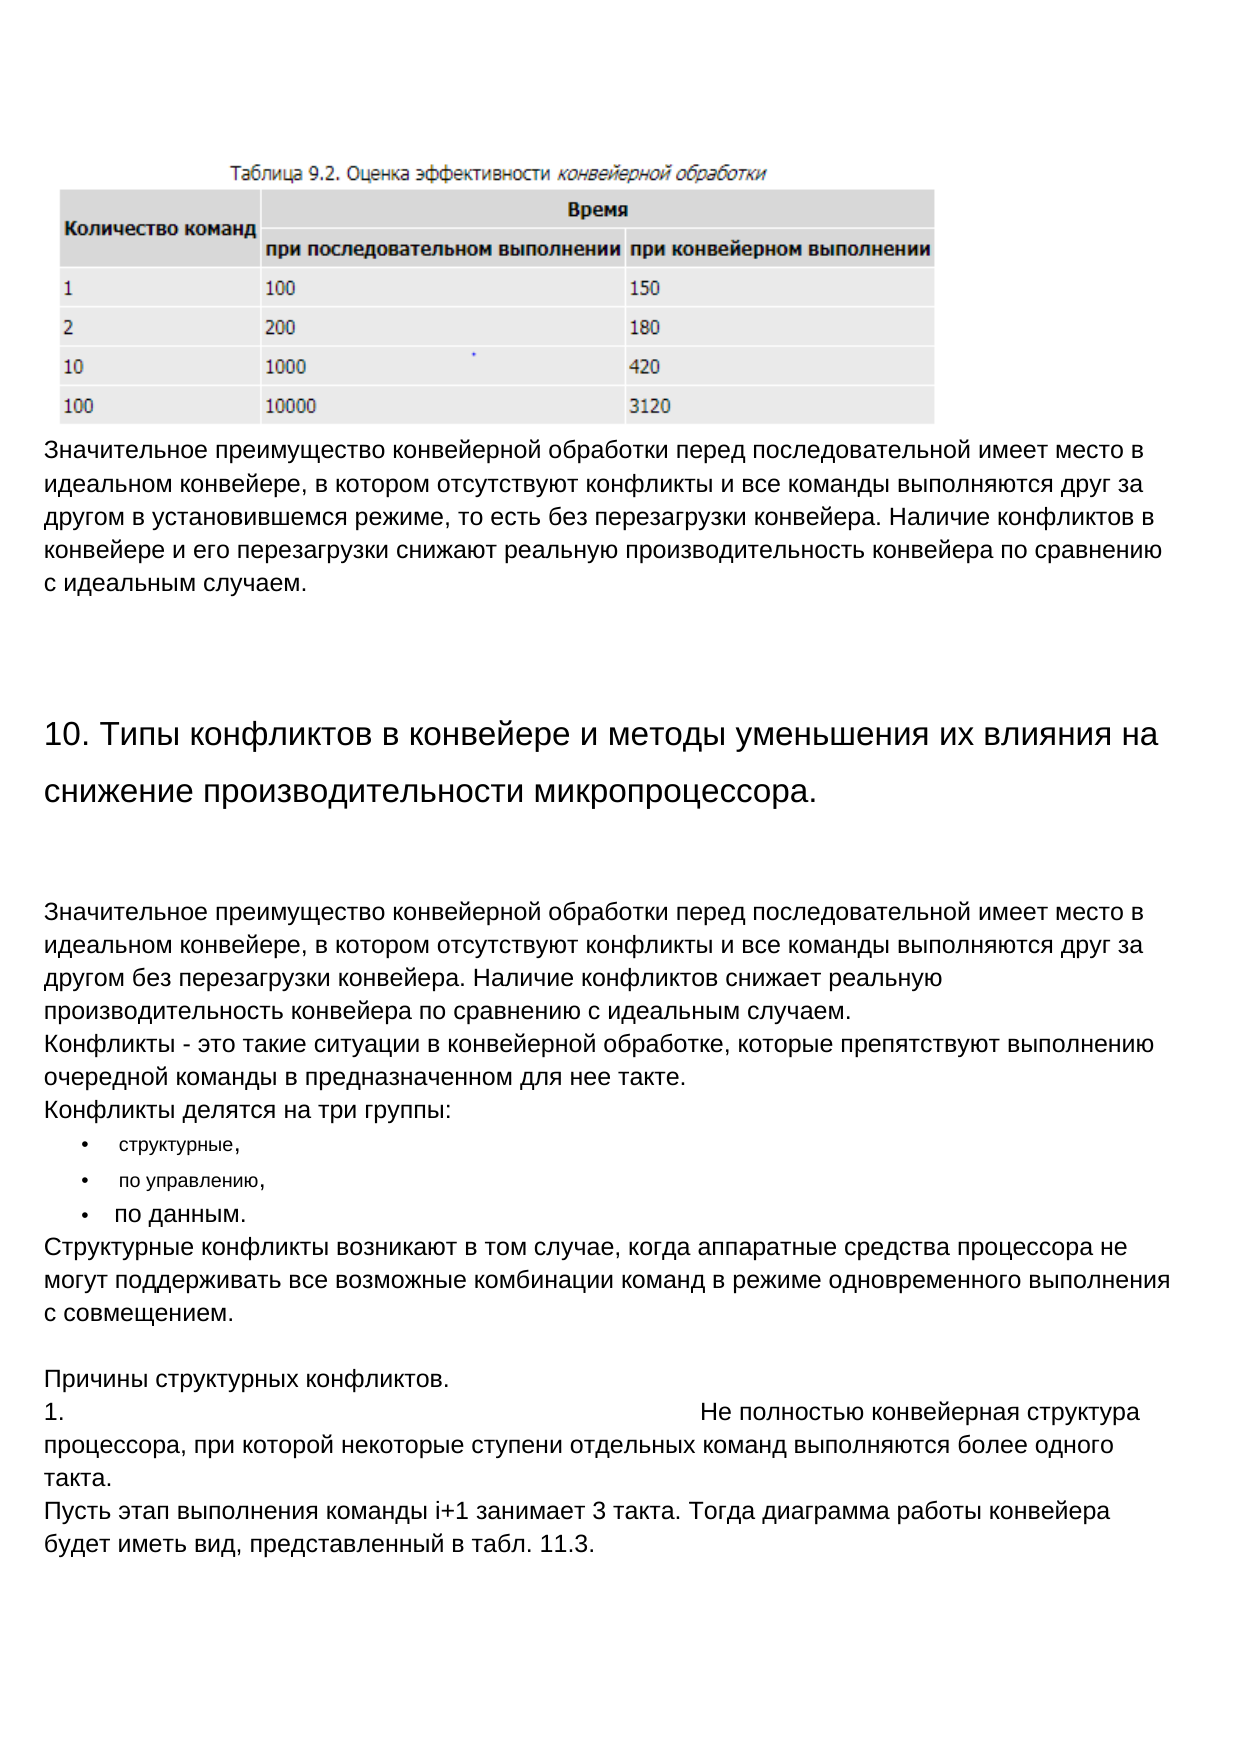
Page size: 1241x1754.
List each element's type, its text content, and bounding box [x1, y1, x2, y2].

text • структурные, [81, 1128, 1181, 1157]
text Конфликты - это такие ситуации в конвейерной обработке, которые препятствуют выполнению очередной команды в предназначенном для нее такте. [44, 1029, 1181, 1091]
text производительность конвейера по сравнению с идеальным случаем. [44, 996, 1181, 1025]
text • по данным. [81, 1199, 1181, 1228]
subtitle 10. Типы конфликтов в конвейере и методы уменьшения их влияния на снижение производительности микропроцессора. [44, 714, 1181, 810]
text • по управлению, [81, 1164, 1181, 1192]
picture [43, 150, 955, 432]
text Значительное преимущество конвейерной обработки перед последовательной имеет место в идеальном конвейере, в котором отсутствуют конфликты и все команды выполняются друг за другом без перезагрузки конвейера. Наличие конфликтов снижает реальную [44, 897, 1181, 992]
text Пусть этап выполнения команды i+1 занимает 3 такта. Тогда диаграмма работы конвейера будет иметь вид, представленный в табл. 11.3. [44, 1496, 1181, 1558]
text Структурные конфликты возникают в том случае, когда аппаратные средства процессора не могут поддерживать все возможные комбинации команд в режиме одновременного выполнения с совмещением. [44, 1232, 1181, 1327]
text Конфликты делятся на три группы: [44, 1095, 1181, 1124]
text 1. Не полностью конвейерная структура процессора, при которой некоторые ступени отдельных команд выполняются более одного такта. [44, 1397, 1181, 1492]
text Причины структурных конфликтов. [44, 1364, 1181, 1393]
